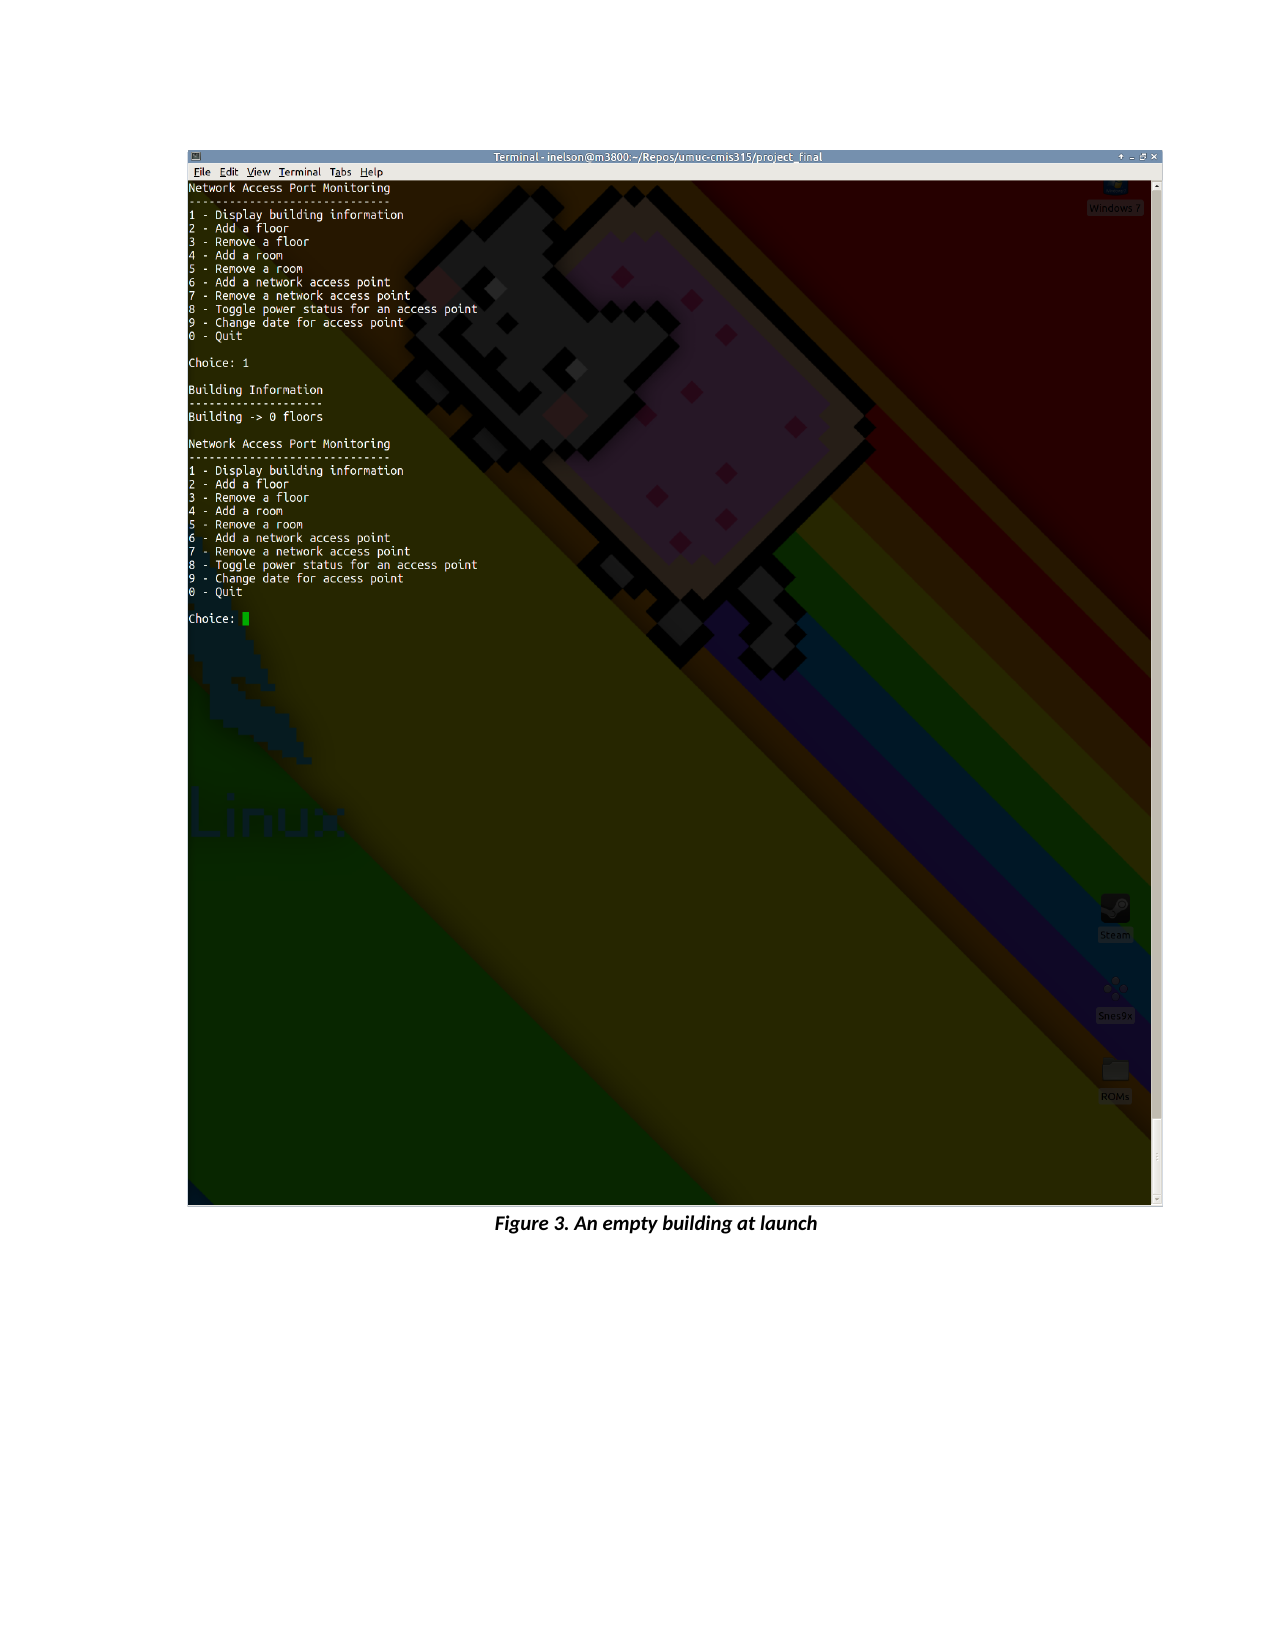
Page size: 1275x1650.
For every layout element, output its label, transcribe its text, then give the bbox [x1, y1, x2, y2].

text Figure 3. An empty building at launch [187, 1210, 1125, 1236]
picture [187, 150, 1163, 1207]
